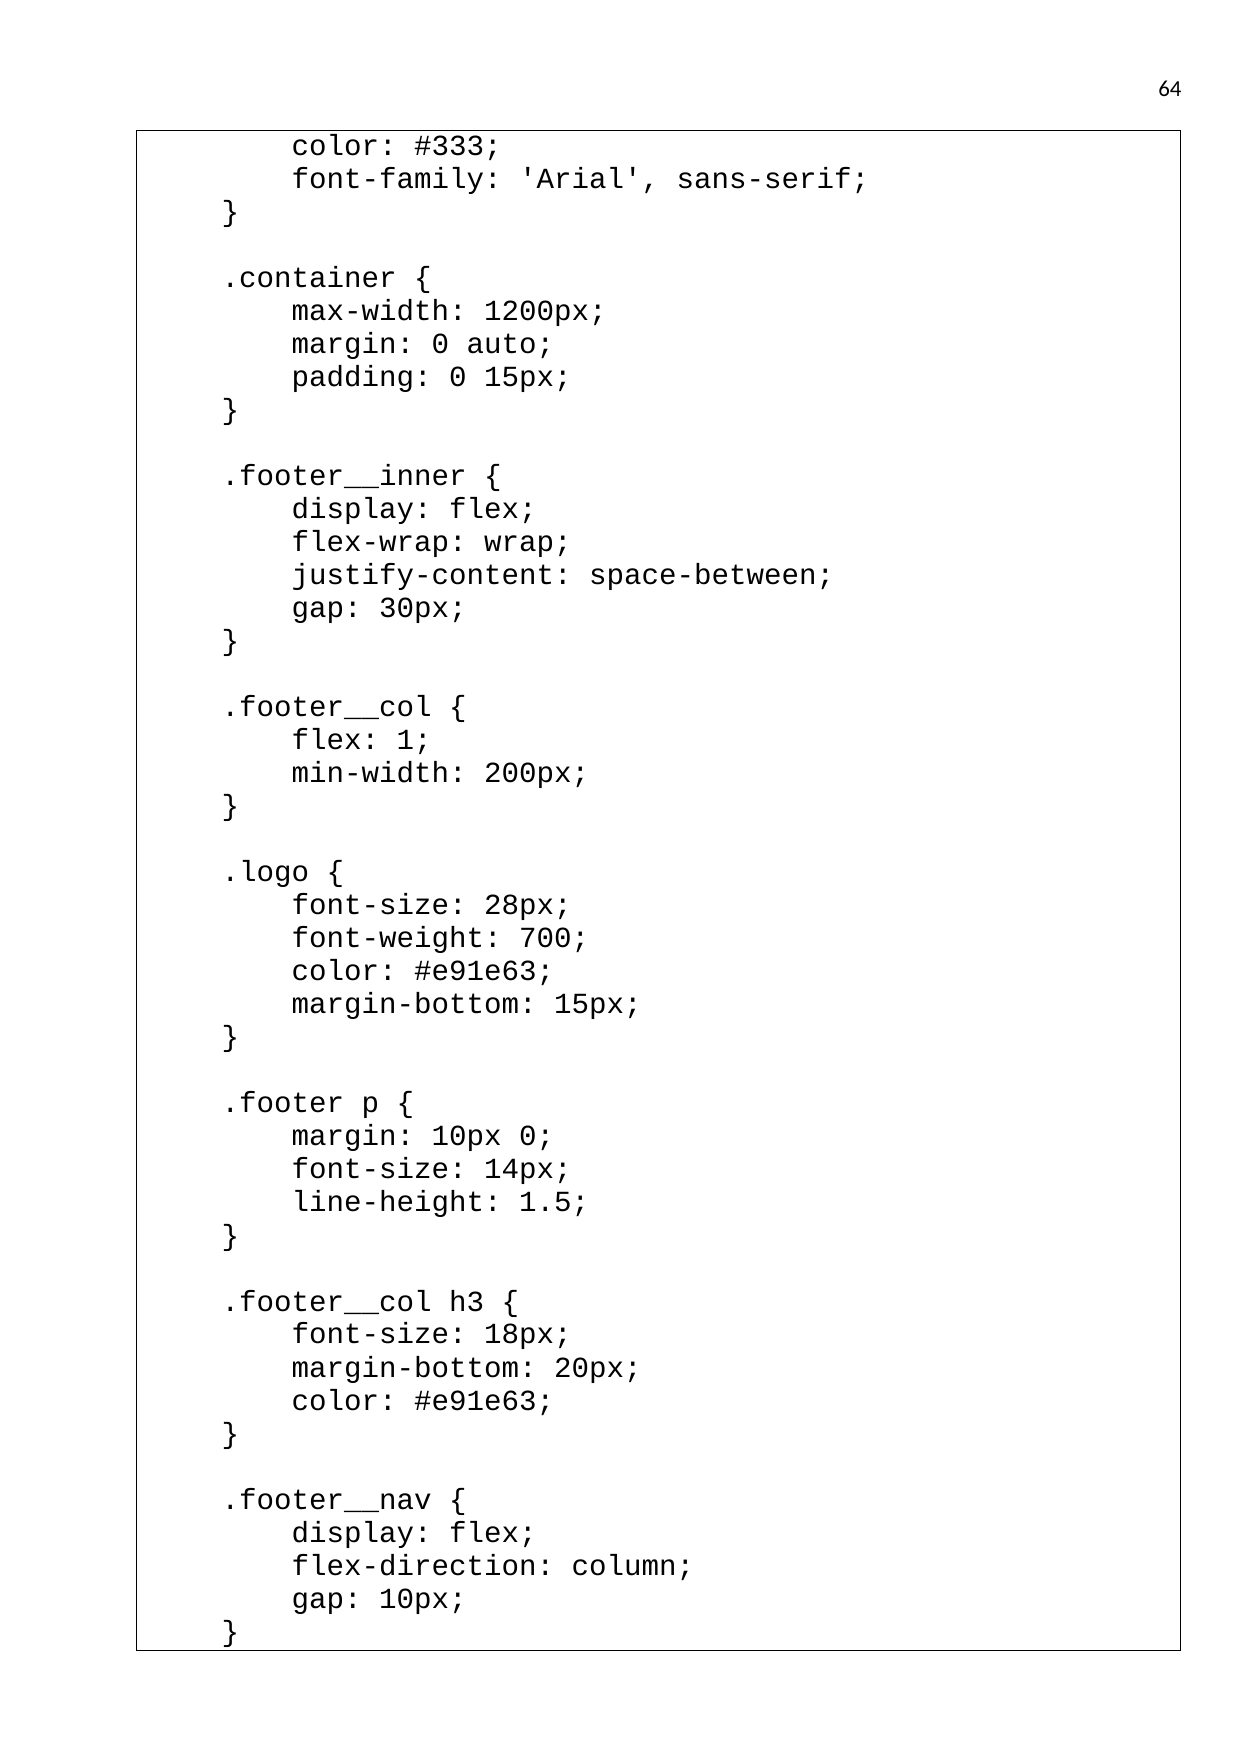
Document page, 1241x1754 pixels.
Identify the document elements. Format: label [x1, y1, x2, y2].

table_header [137, 131, 1180, 1650]
